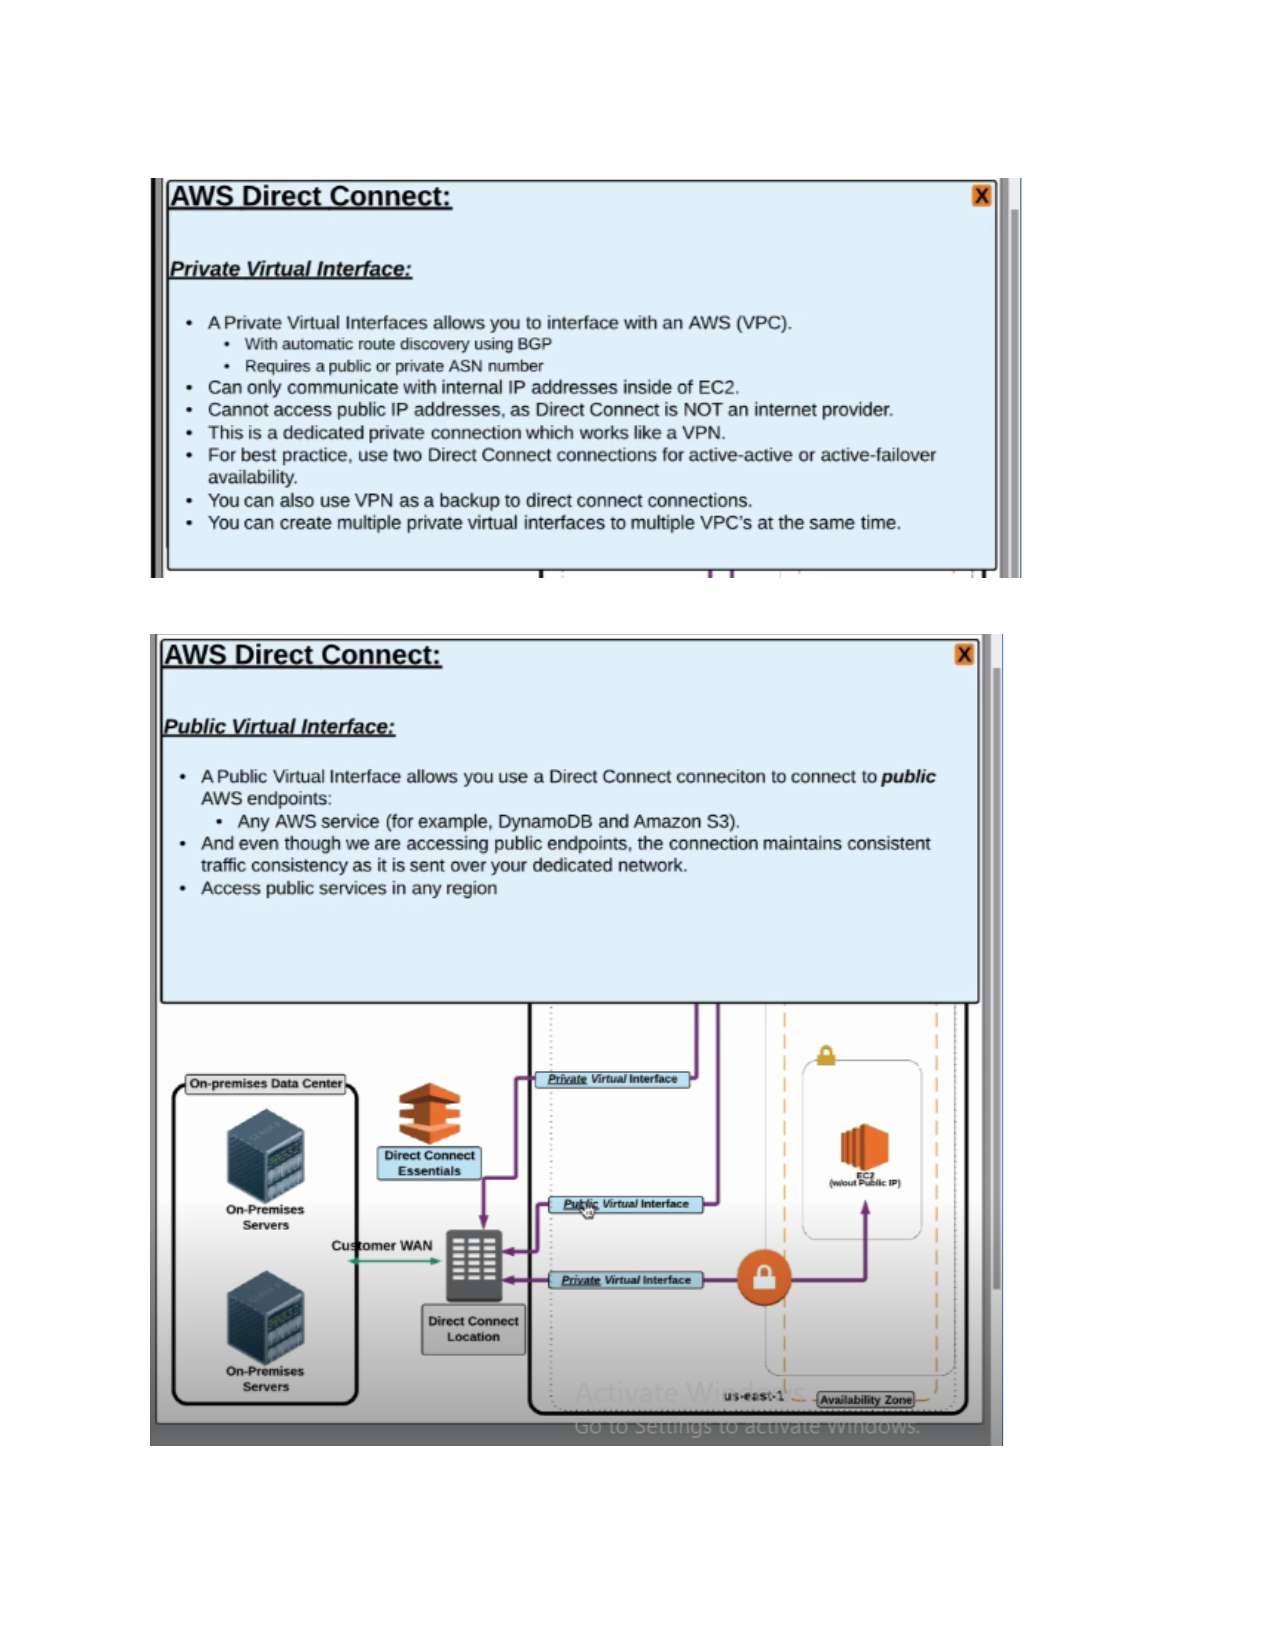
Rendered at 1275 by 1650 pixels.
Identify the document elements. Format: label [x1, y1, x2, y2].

picture [150, 178, 1022, 578]
picture [150, 634, 1004, 1446]
